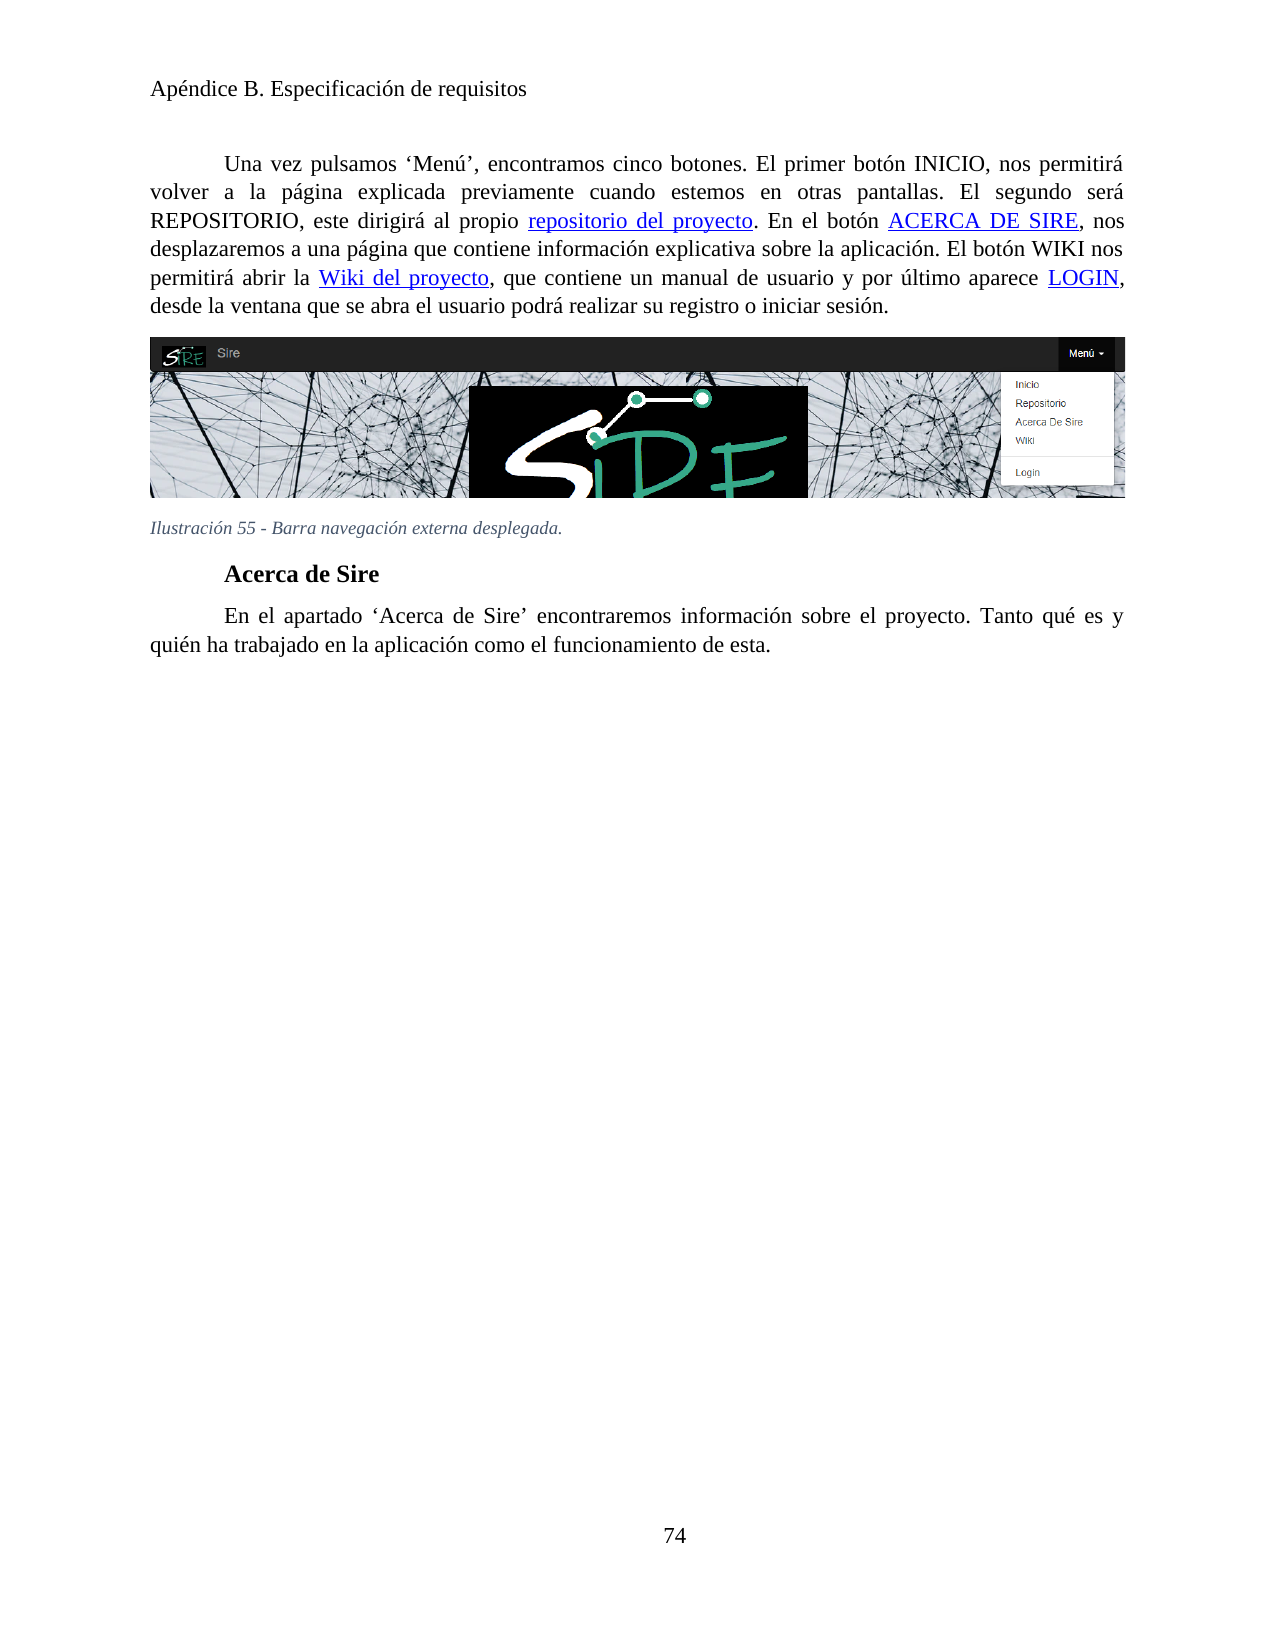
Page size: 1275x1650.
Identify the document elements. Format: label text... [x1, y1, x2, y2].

picture [150, 337, 1125, 498]
text Ilustración 55 - Barra navegación externa desplegada. [150, 517, 1125, 538]
text En el apartado ‘Acerca de Sire’ encontraremos información sobre el proyecto. Tanto qué es y quién ha trabajado en la aplicación como el funcionamiento de esta. [150, 603, 1125, 657]
subtitle Acerca de Sire [150, 559, 1125, 588]
text Una vez pulsamos ‘Menú’, encontramos cinco botones. El primer botón INICIO, nos permitirá volver a la página explicada previamente cuando estemos en otras pantallas. El segundo será REPOSITORIO, este dirigirá al propio repositorio del proyecto. En el botón ACERCA DE SIRE, nos desplazaremos a una página que contiene información explicativa sobre la aplicación. El botón WIKI nos permitirá abrir la Wiki del proyecto, que contiene un manual de usuario y por último aparece LOGIN, desde la ventana que se abra el usuario podrá realizar su registro o iniciar sesión. [150, 150, 1125, 318]
